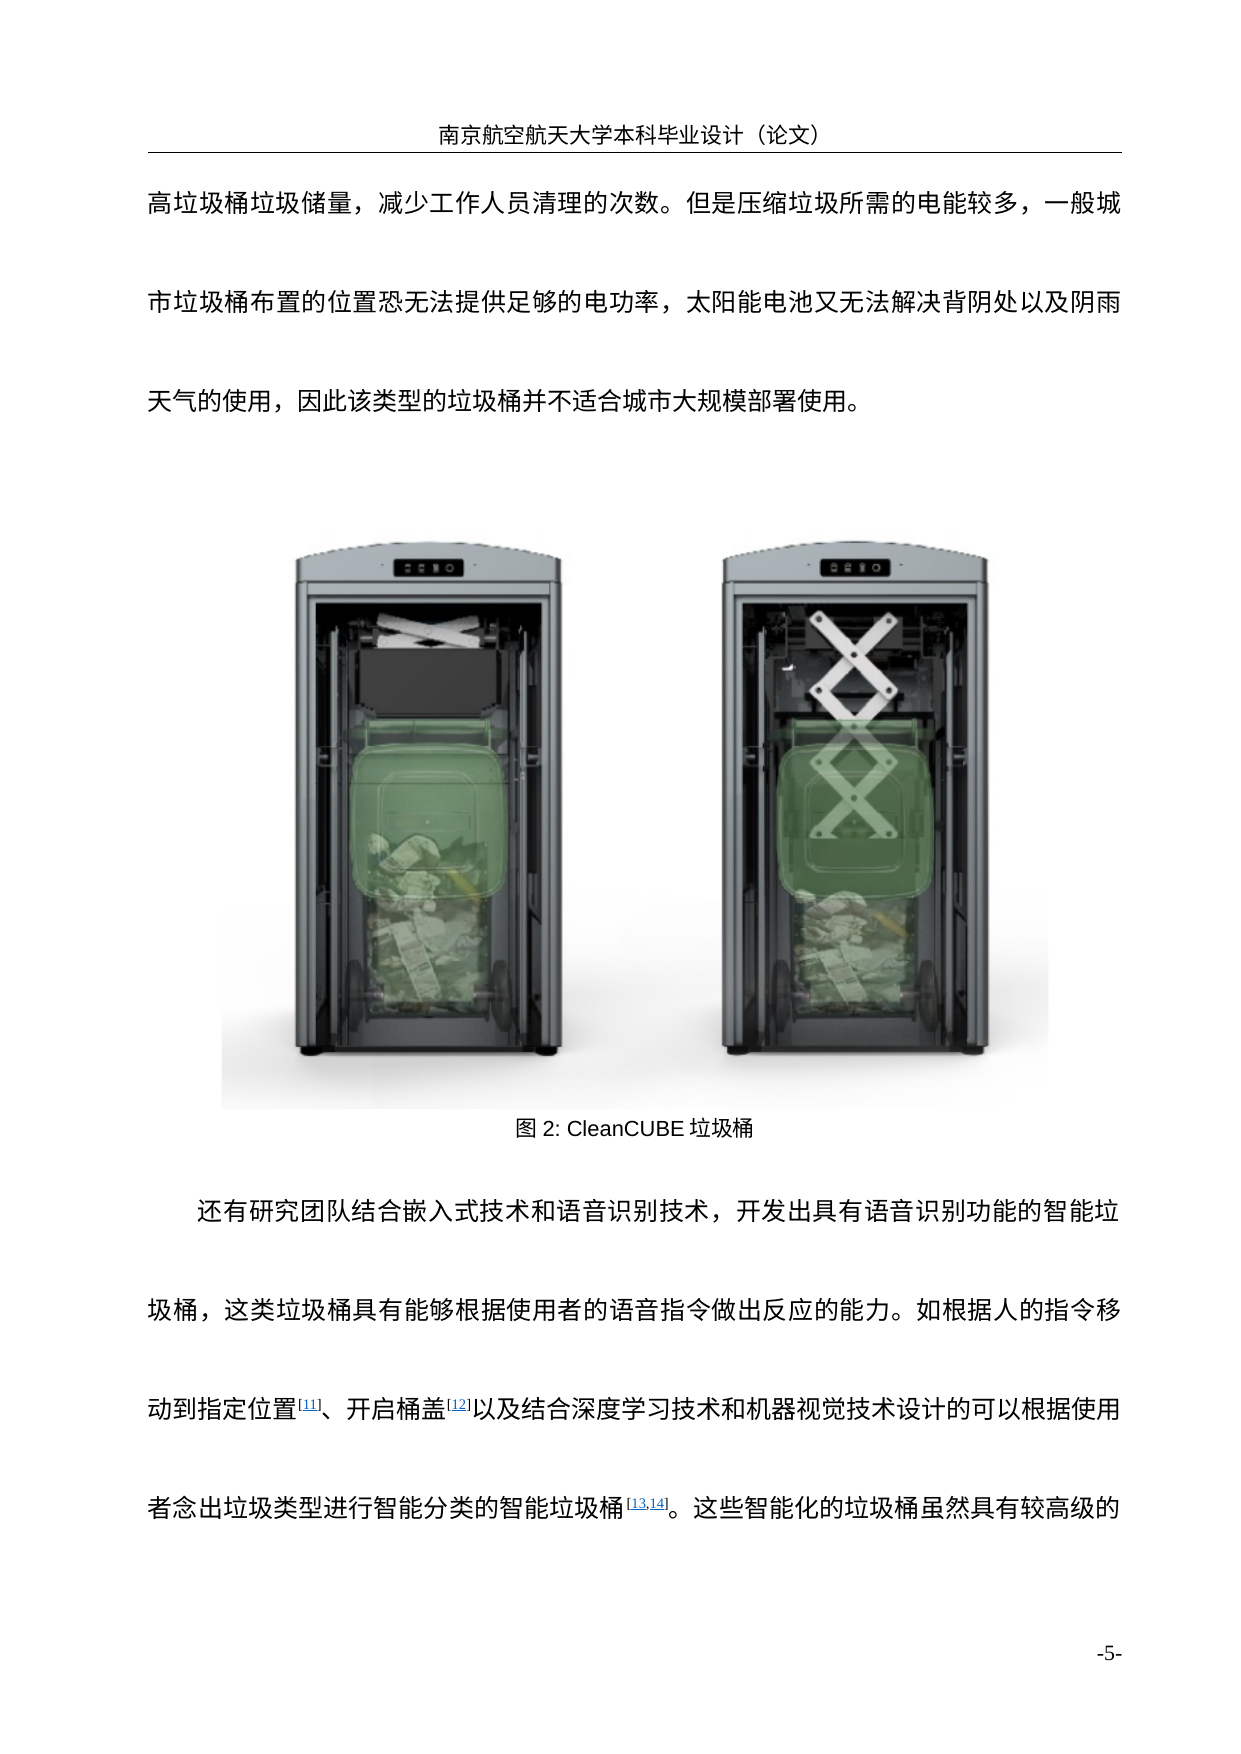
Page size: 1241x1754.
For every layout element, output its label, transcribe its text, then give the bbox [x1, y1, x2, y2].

picture [221, 485, 1049, 1109]
text 图 2: CleanCUBE垃圾桶 [148, 1111, 1122, 1144]
